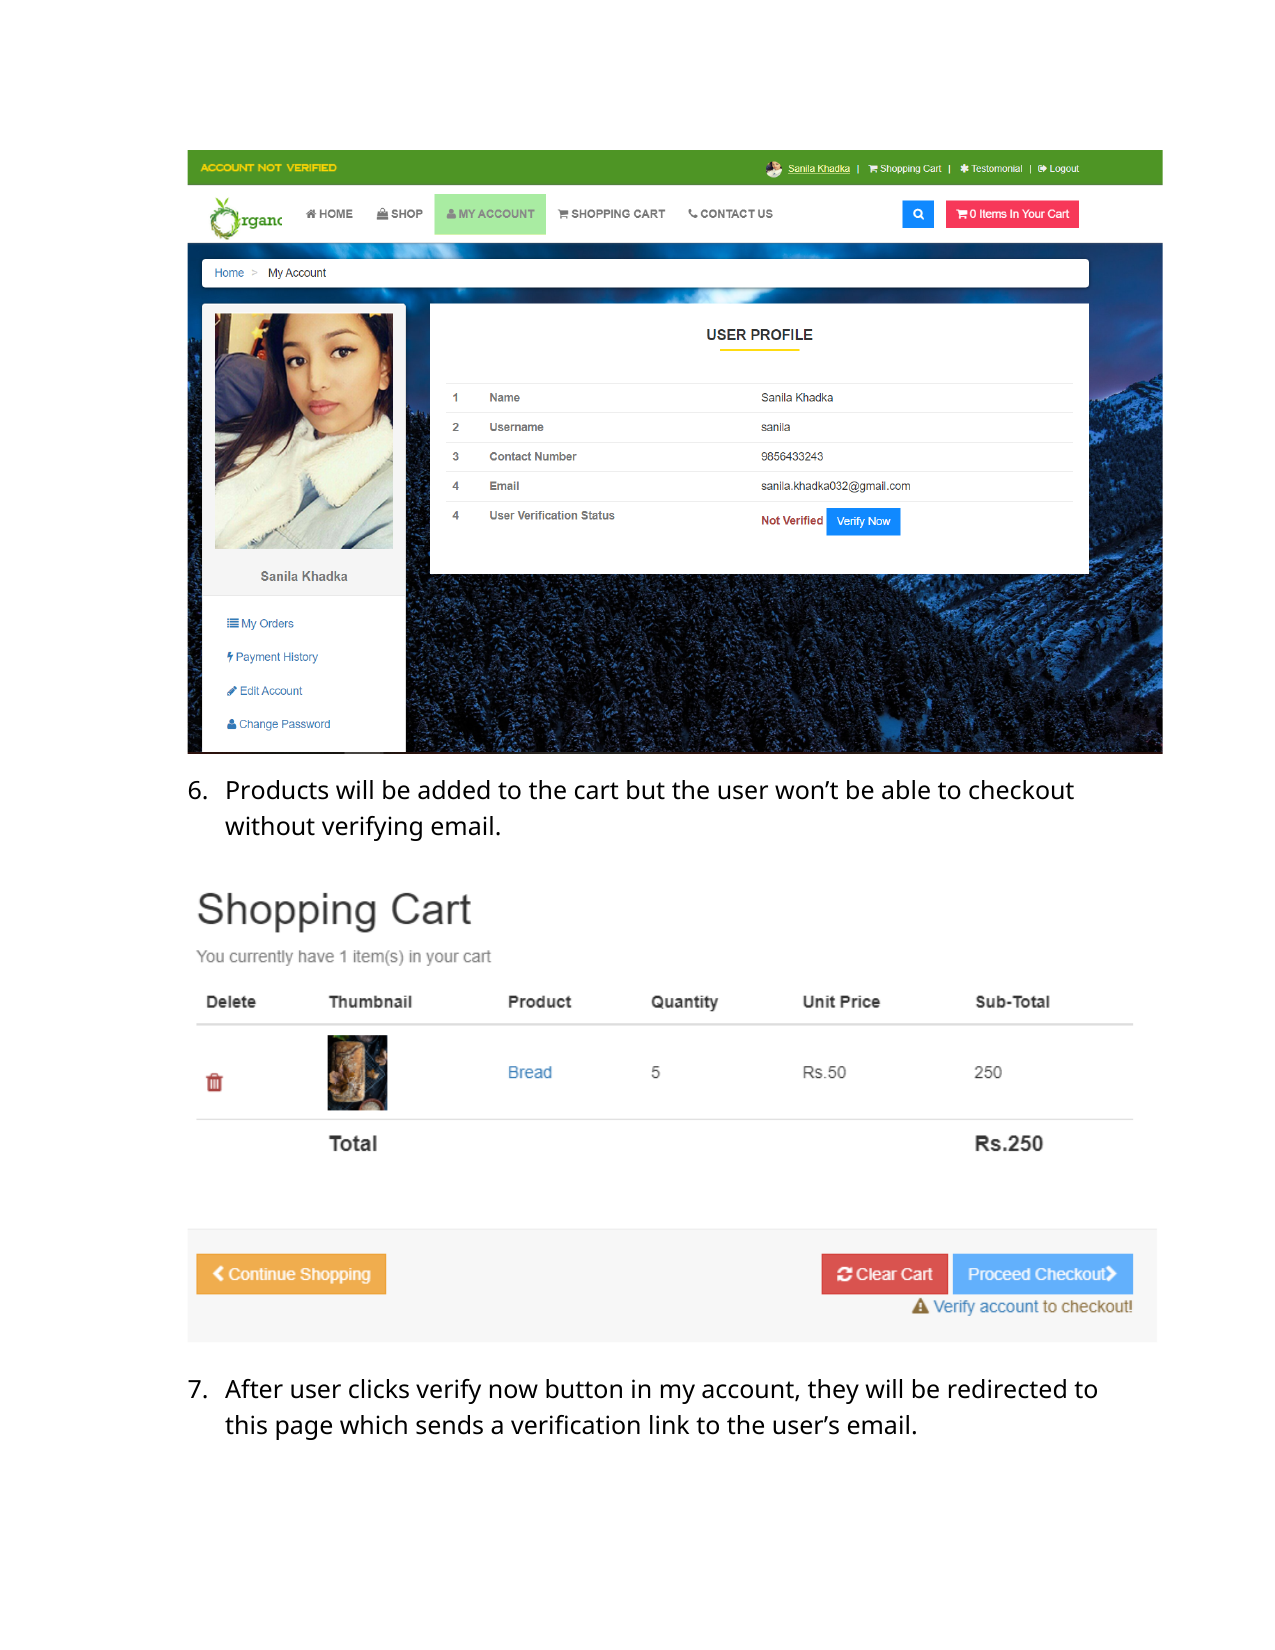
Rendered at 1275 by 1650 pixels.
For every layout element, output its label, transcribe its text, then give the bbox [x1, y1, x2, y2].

picture [187, 862, 1163, 1353]
picture [187, 150, 1163, 754]
list Products will be added to the cart but the user won’t be able to checkout without verifying email. [187, 772, 1125, 843]
list After user clicks verify now button in my account, they will be redirected to this page which sends a verification link to the user’s email. [187, 1371, 1125, 1442]
